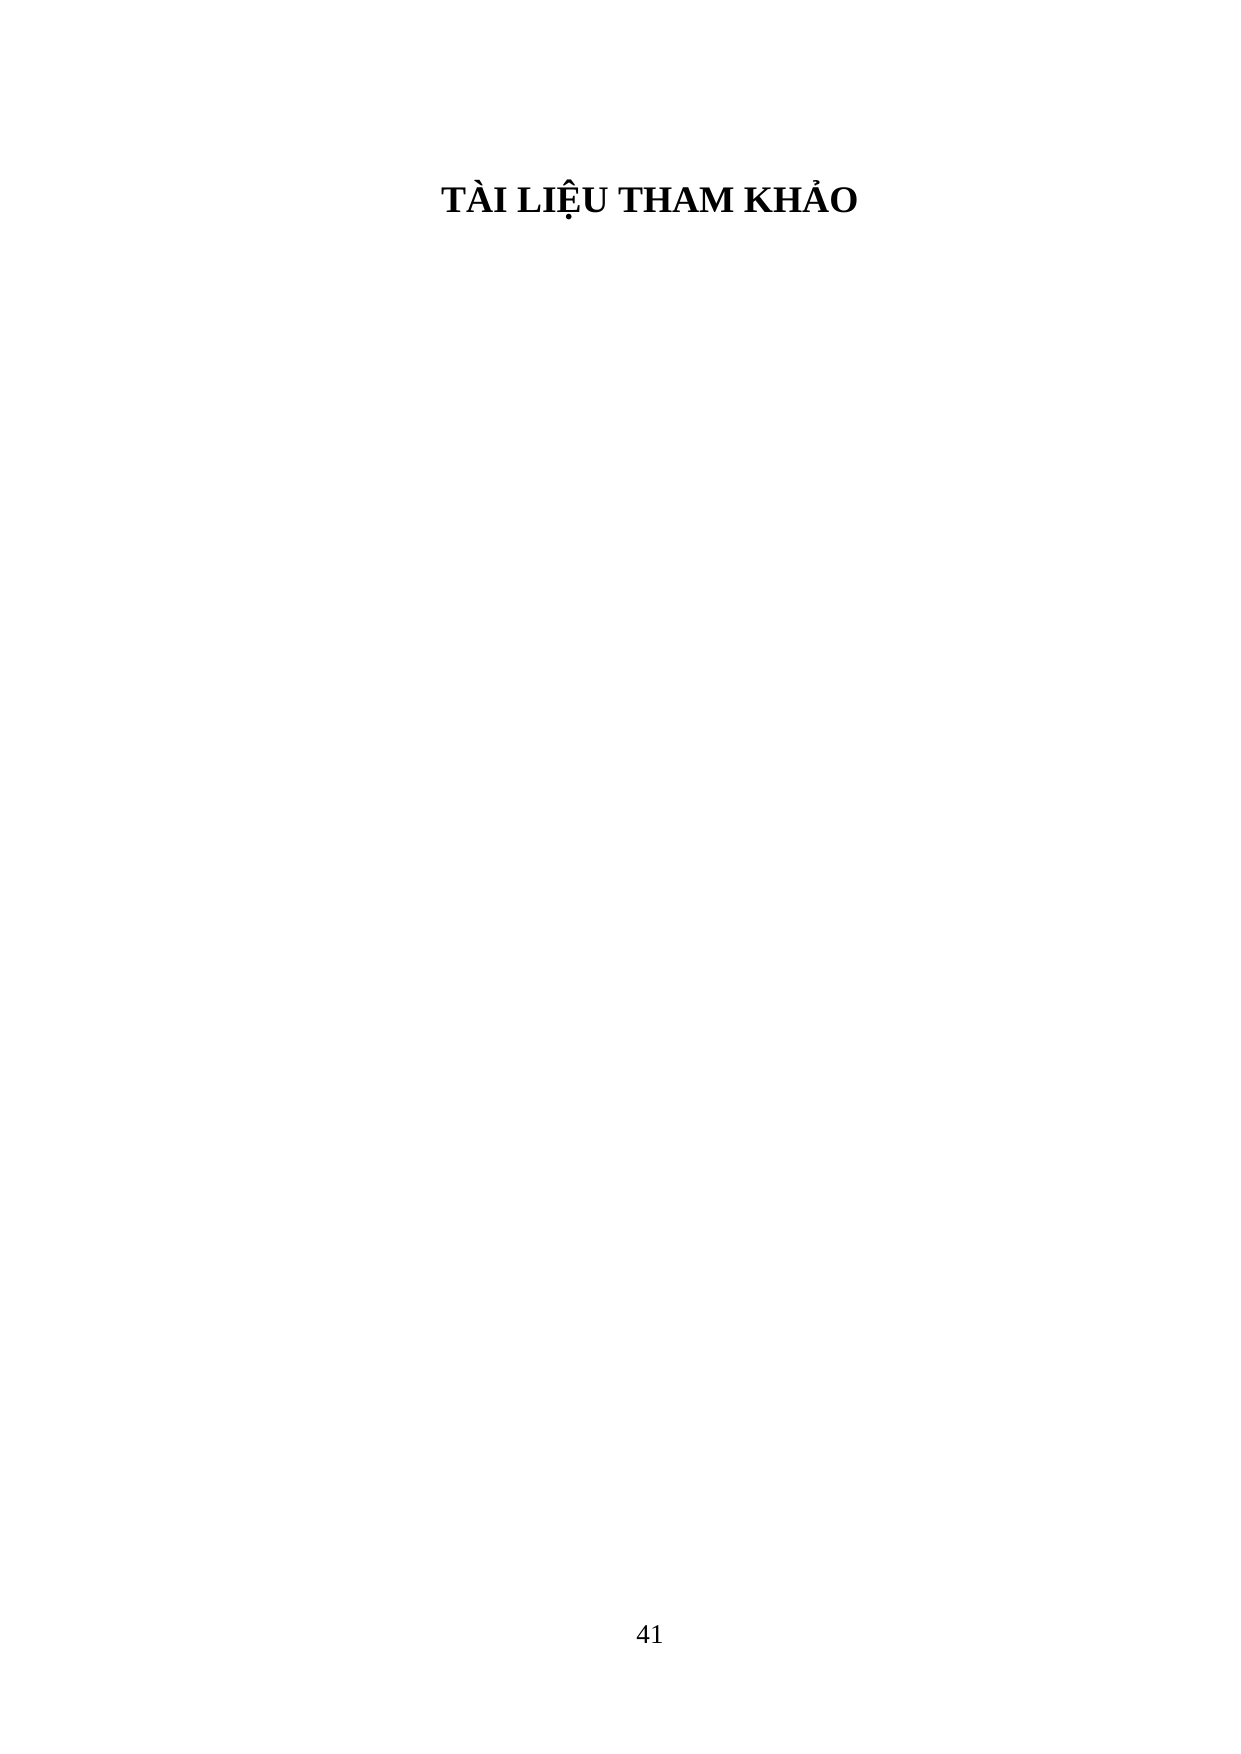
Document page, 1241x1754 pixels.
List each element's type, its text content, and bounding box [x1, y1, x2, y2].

text TÀI LIỆU THAM KHẢO [177, 177, 1122, 220]
